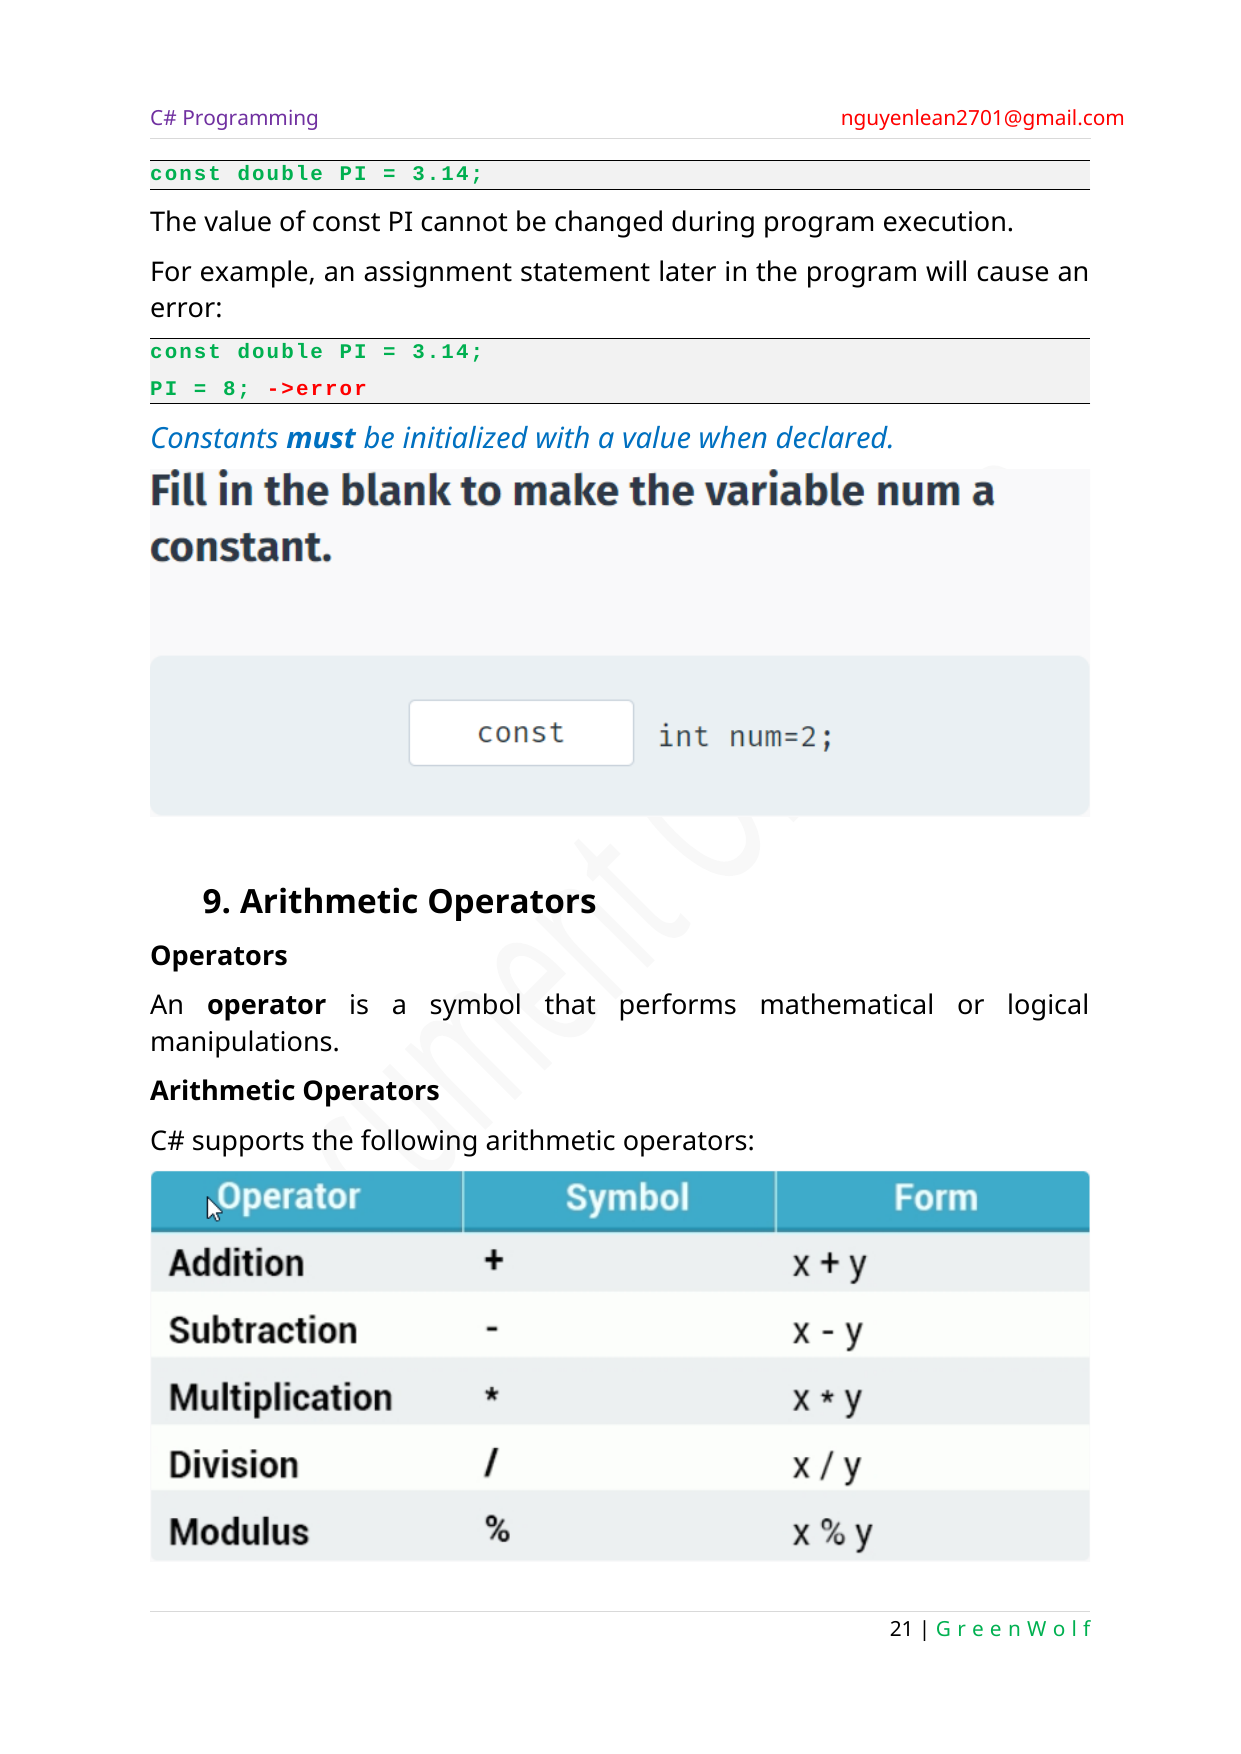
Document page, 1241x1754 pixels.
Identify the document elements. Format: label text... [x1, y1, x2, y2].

text const double PI = 3.14; [150, 339, 1090, 365]
text An operator is a symbol that performs mathematical or logical manipulations. [150, 986, 1090, 1059]
text The value of const PI cannot be changed during program execution. [150, 203, 1090, 239]
text Arithmetic Operators [150, 1072, 1090, 1109]
picture [150, 1170, 1091, 1562]
text Operators [150, 936, 1090, 973]
picture [150, 469, 1091, 817]
text For example, an assignment statement later in the program will cause an error: [150, 252, 1090, 326]
text C# supports the following arithmetic operators: [150, 1121, 1090, 1158]
subtitle Arithmetic Operators [202, 878, 1090, 924]
text Constants must be initialized with a value when declared. [150, 417, 1090, 457]
text PI = 8; ->error [150, 374, 1090, 403]
text const double PI = 3.14; [150, 161, 1090, 189]
